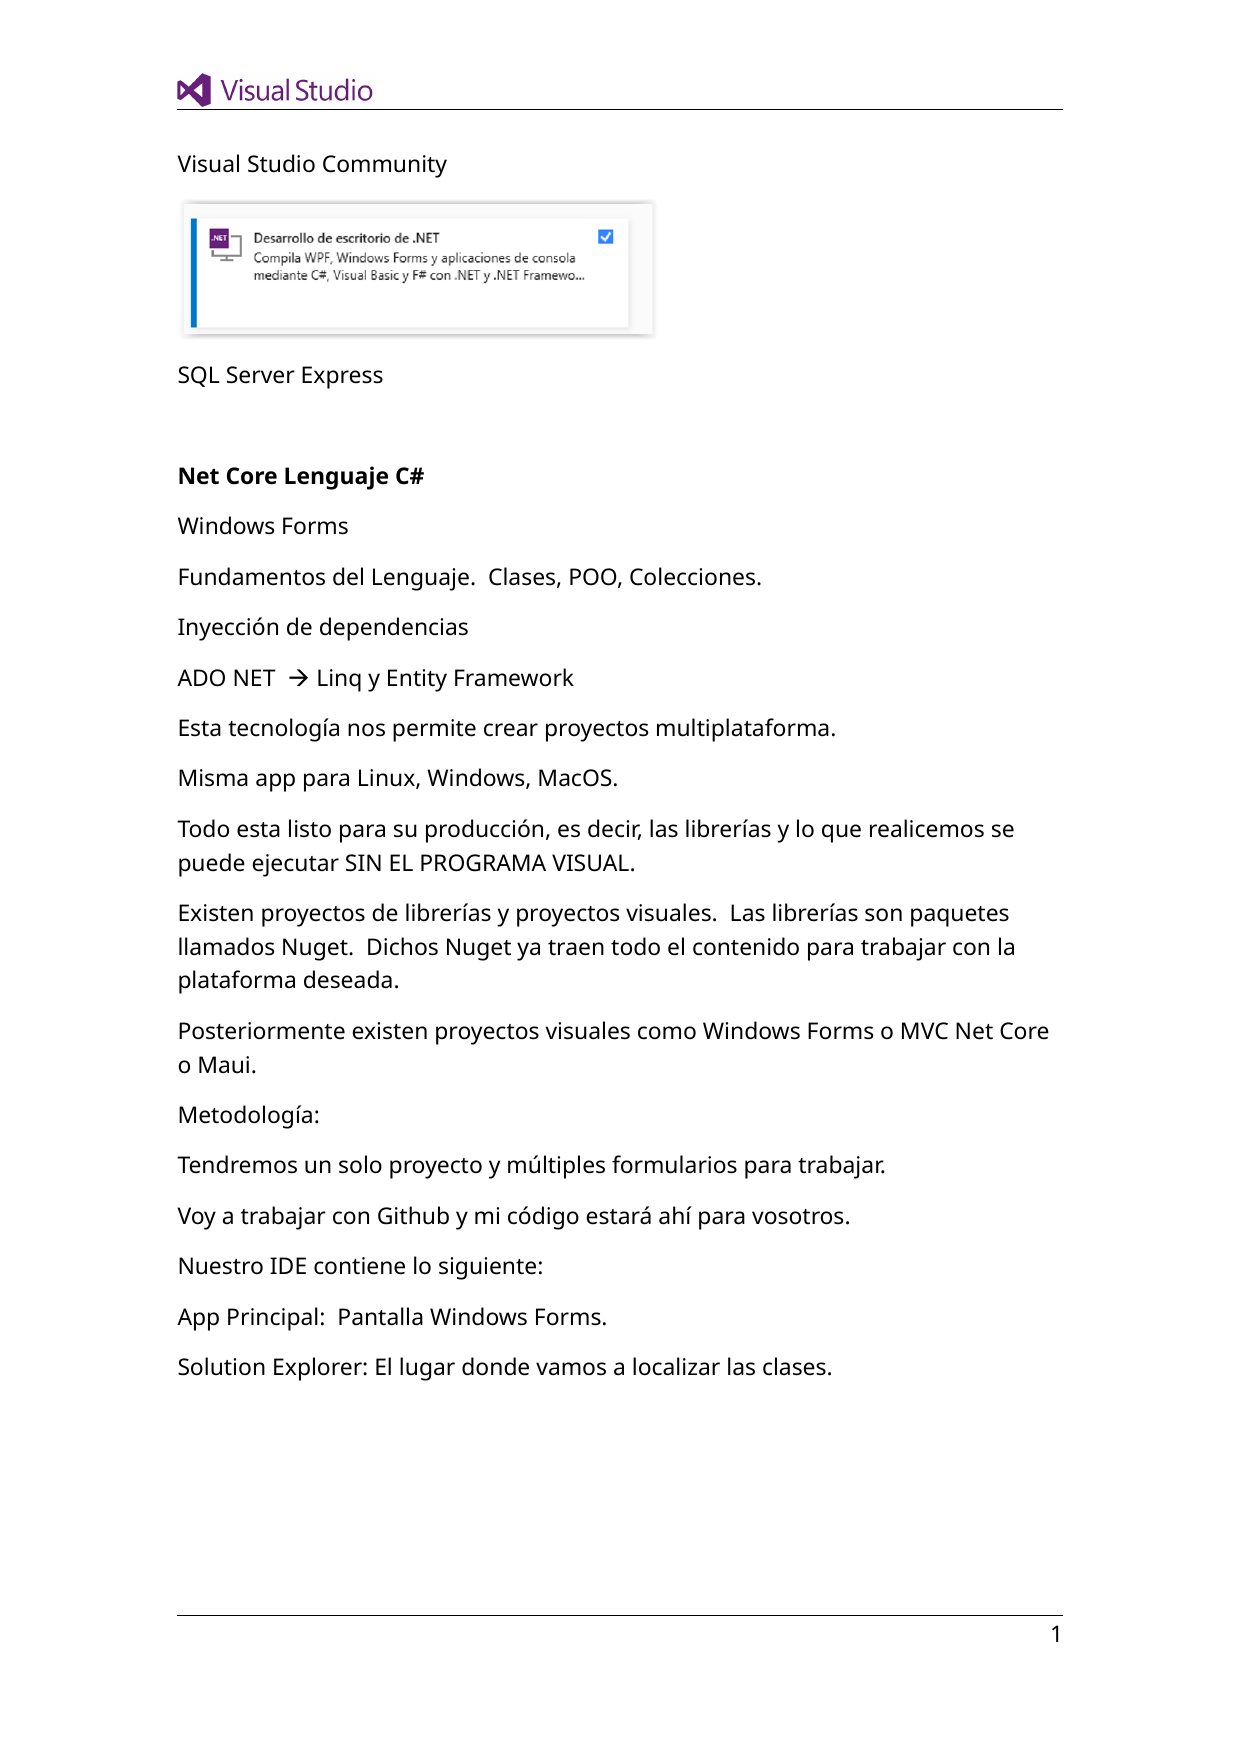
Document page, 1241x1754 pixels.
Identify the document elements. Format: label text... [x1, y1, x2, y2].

text Tendremos un solo proyecto y múltiples formularios para trabajar. [177, 1149, 1063, 1181]
text Inyección de dependencias [177, 611, 1063, 642]
picture [177, 198, 659, 340]
text Voy a trabajar con Github y mi código estará ahí para vosotros. [177, 1200, 1063, 1231]
text Misma app para Linux, Windows, MacOS. [177, 762, 1063, 793]
text Nuestro IDE contiene lo siguiente: [177, 1250, 1063, 1281]
text SQL Server Express [177, 359, 1063, 390]
text Visual Studio Community [177, 148, 1063, 179]
text Fundamentos del Lenguaje. Clases, POO, Colecciones. [177, 561, 1063, 592]
text App Principal: Pantalla Windows Forms. [177, 1301, 1063, 1332]
text Net Core Lenguaje C# [177, 460, 1063, 491]
text ADO NET Linq y Entity Framework [177, 661, 1063, 693]
text Existen proyectos de librerías y proyectos visuales. Las librerías son paquetes llamados Nuget. Dichos Nuget ya traen todo el contenido para trabajar con la plataforma deseada. [177, 897, 1063, 996]
text Solution Explorer: El lugar donde vamos a localizar las clases. [177, 1351, 1063, 1382]
text Metodología: [177, 1099, 1063, 1130]
text Todo esta listo para su producción, es decir, las librerías y lo que realicemos se puede ejecutar SIN EL PROGRAMA VISUAL. [177, 813, 1063, 878]
text Posteriormente existen proyectos visuales como Windows Forms o MVC Net Core o Maui. [177, 1015, 1063, 1080]
text Esta tecnología nos permite crear proyectos multiplataforma. [177, 712, 1063, 743]
text Windows Forms [177, 510, 1063, 541]
picture [177, 73, 375, 107]
